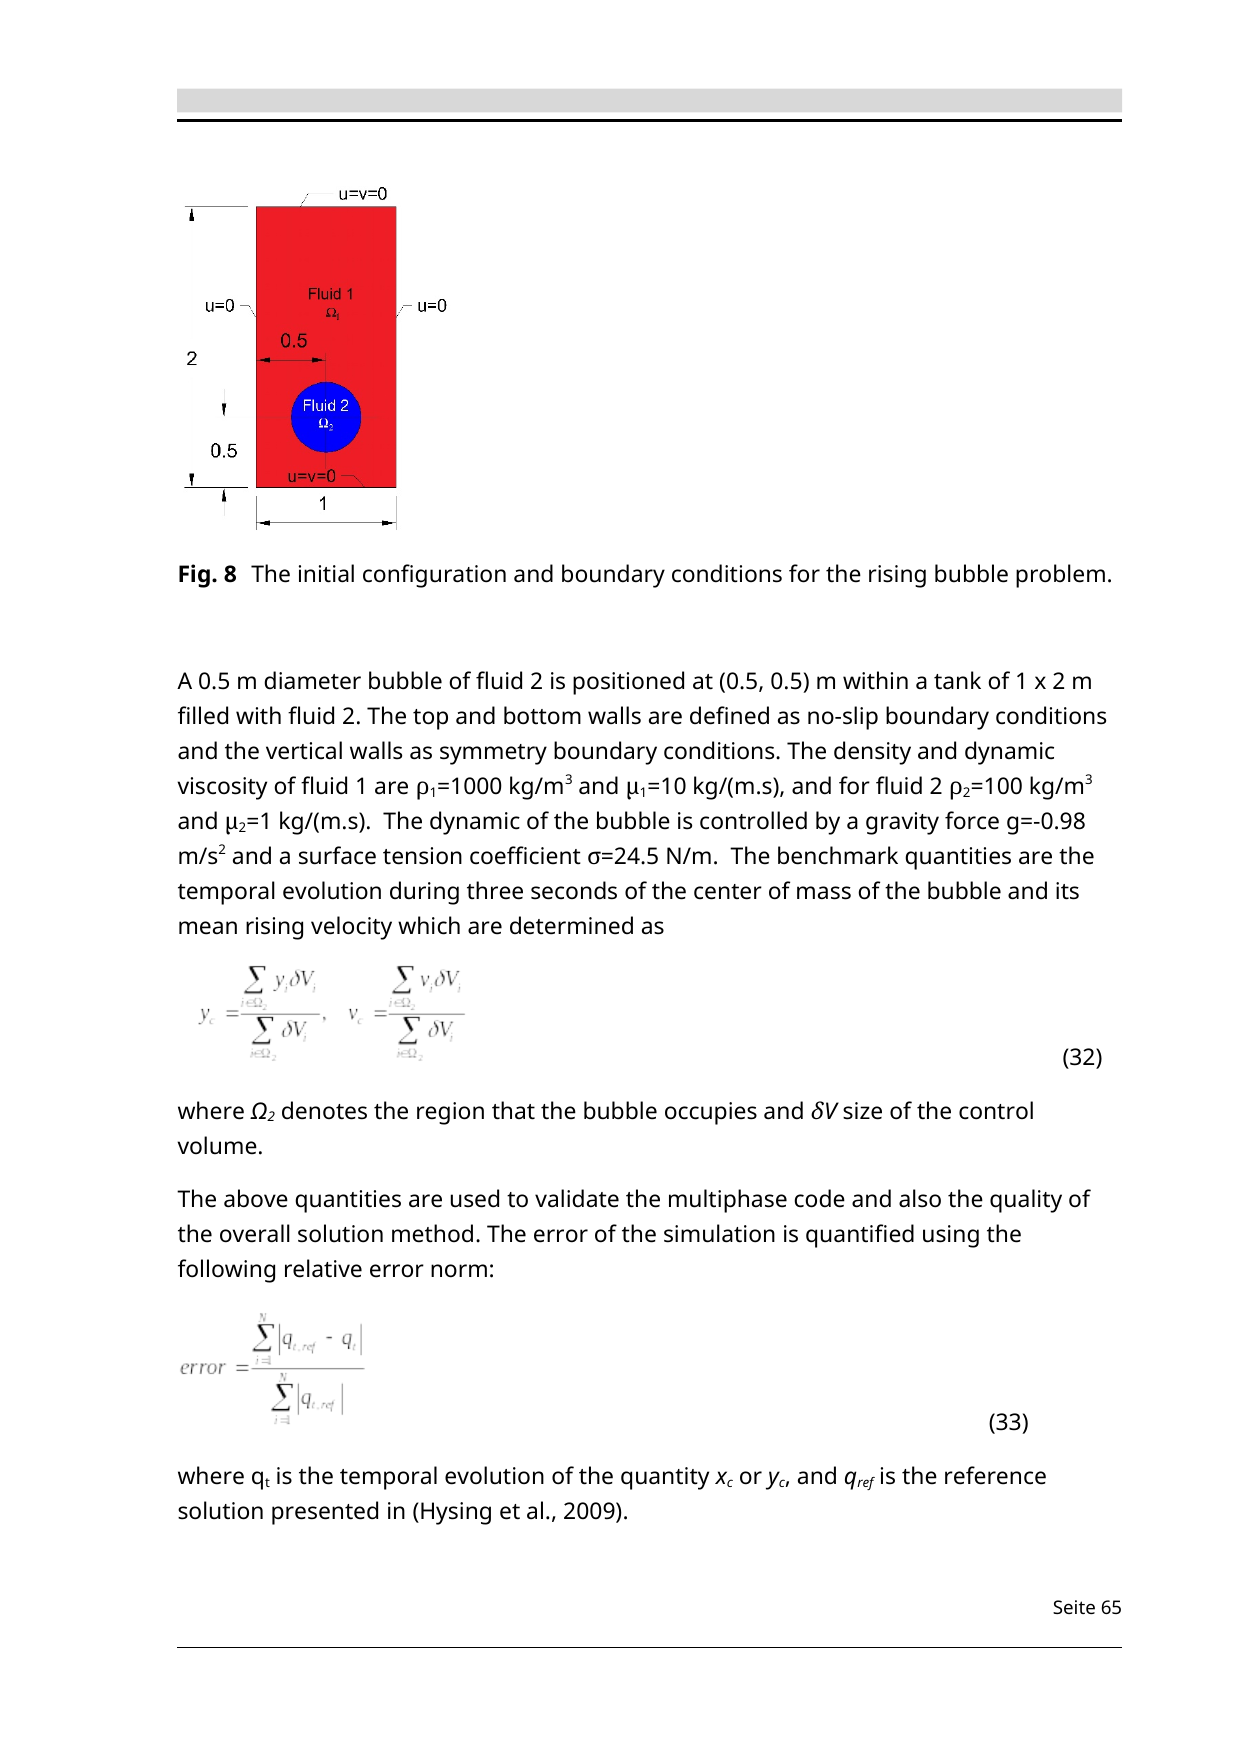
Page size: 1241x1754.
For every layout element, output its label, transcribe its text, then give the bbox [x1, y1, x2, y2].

text A 0.5 m diameter bubble of fluid 2 is positioned at (0.5, 0.5) m within a tank of 1 x 2 m filled with fluid 2. The top and bottom walls are defined as no-slip boundary conditions and the vertical walls as symmetry boundary conditions. The density and dynamic viscosity of fluid 1 are ρ1=1000 kg/m3 and μ1=10 kg/(m.s), and for fluid 2 ρ2=100 kg/m3 and μ2=1 kg/(m.s). The dynamic of the bubble is controlled by a gravity force g=-0.98 m/s2 and a surface tension coefficient σ=24.5 N/m. The benchmark quantities are the temporal evolution during three seconds of the center of mass of the bubble and its mean rising velocity which are determined as [177, 665, 1122, 941]
text where Ω2 denotes the region that the bubble occupies and δV size of the control volume. [177, 1095, 1122, 1161]
text Fig. 8 The initial configuration and boundary conditions for the rising bubble problem. [177, 558, 1122, 589]
picture [177, 180, 455, 536]
text where qt is the temporal evolution of the quantity xc or yc, and qref is the reference solution presented in (Hysing et al., 2009). [177, 1460, 1122, 1526]
text The above quantities are used to validate the multiphase code and also the quality of the overall solution method. The error of the simulation is quantified using the following relative error norm: [177, 1183, 1122, 1285]
text (33) [177, 1307, 1122, 1437]
text (32) [177, 964, 1122, 1072]
